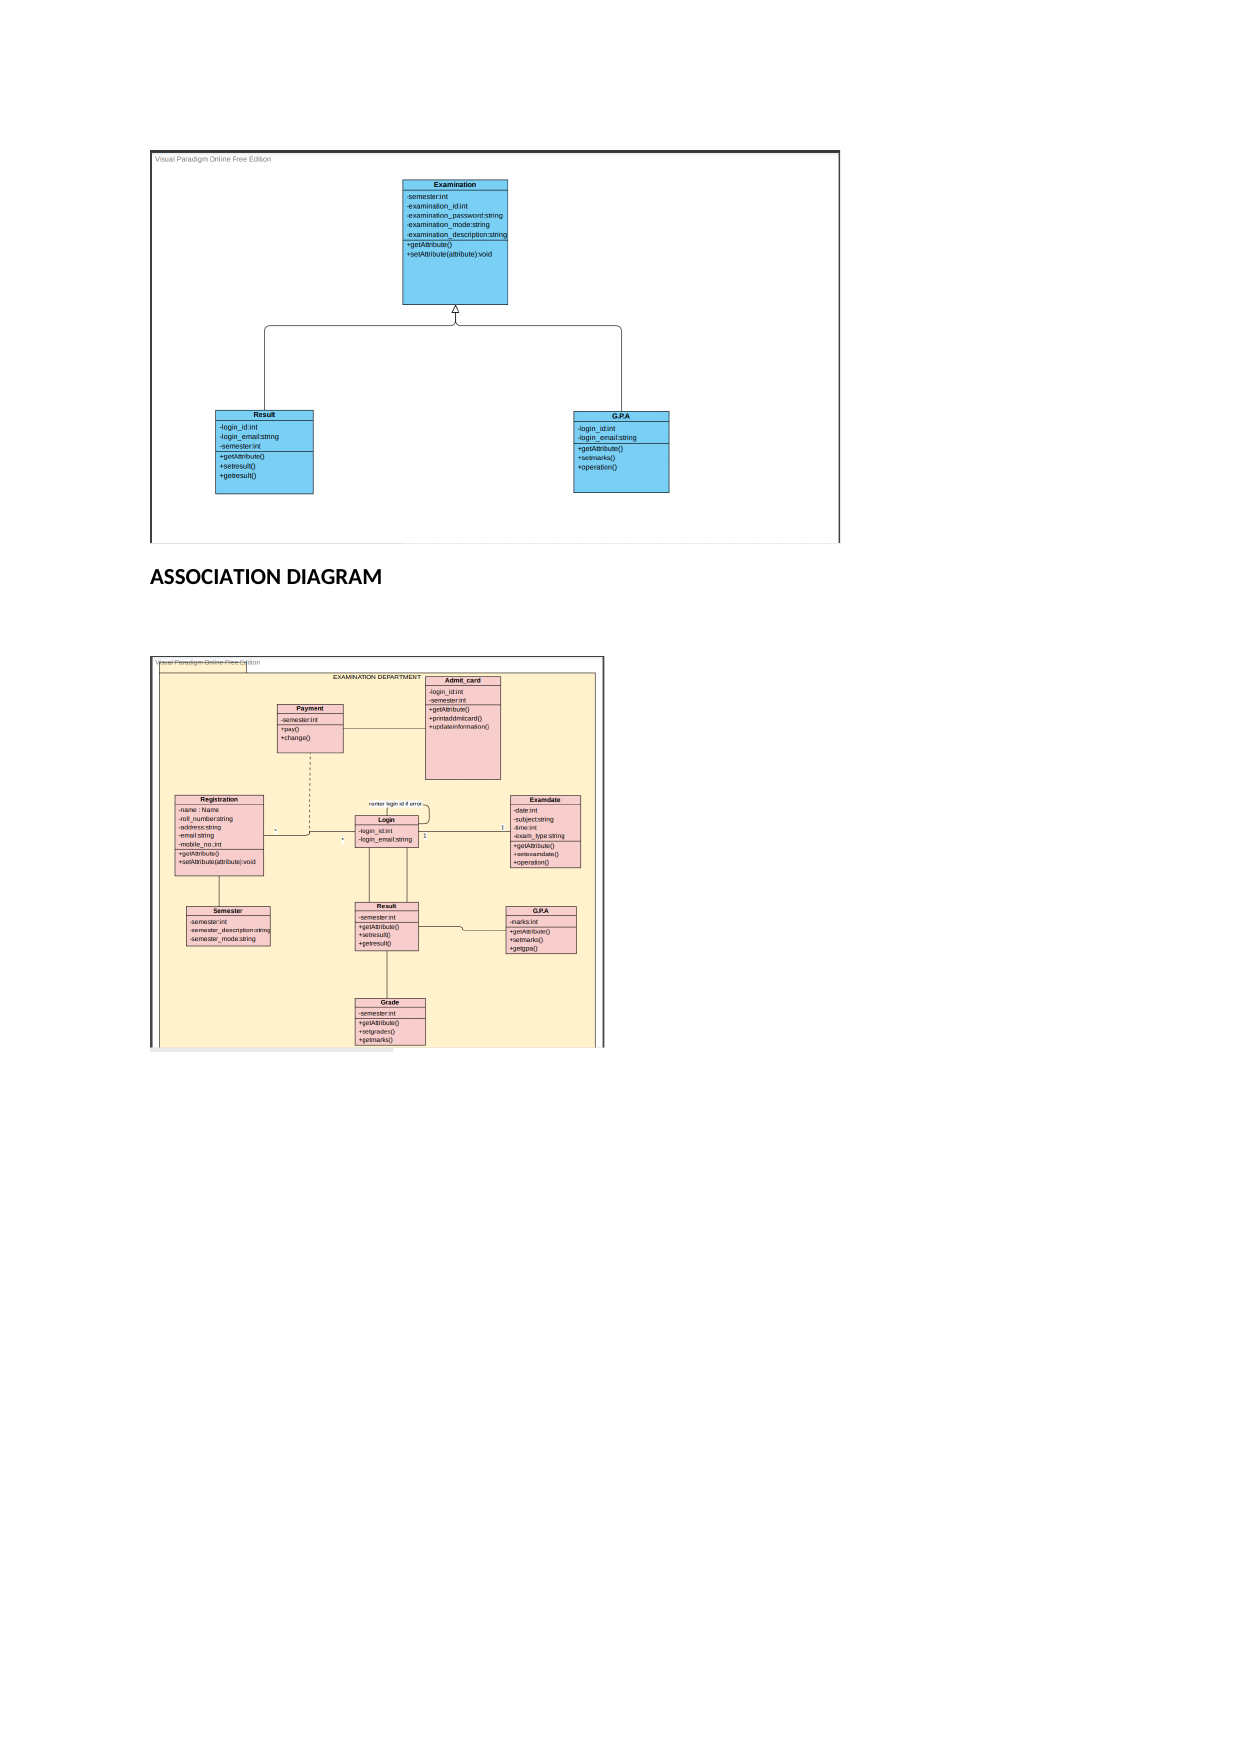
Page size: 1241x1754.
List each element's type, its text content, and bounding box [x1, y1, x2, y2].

picture [150, 656, 605, 1052]
picture [150, 150, 841, 544]
text ASSOCIATION DIAGRAM [150, 562, 1090, 591]
